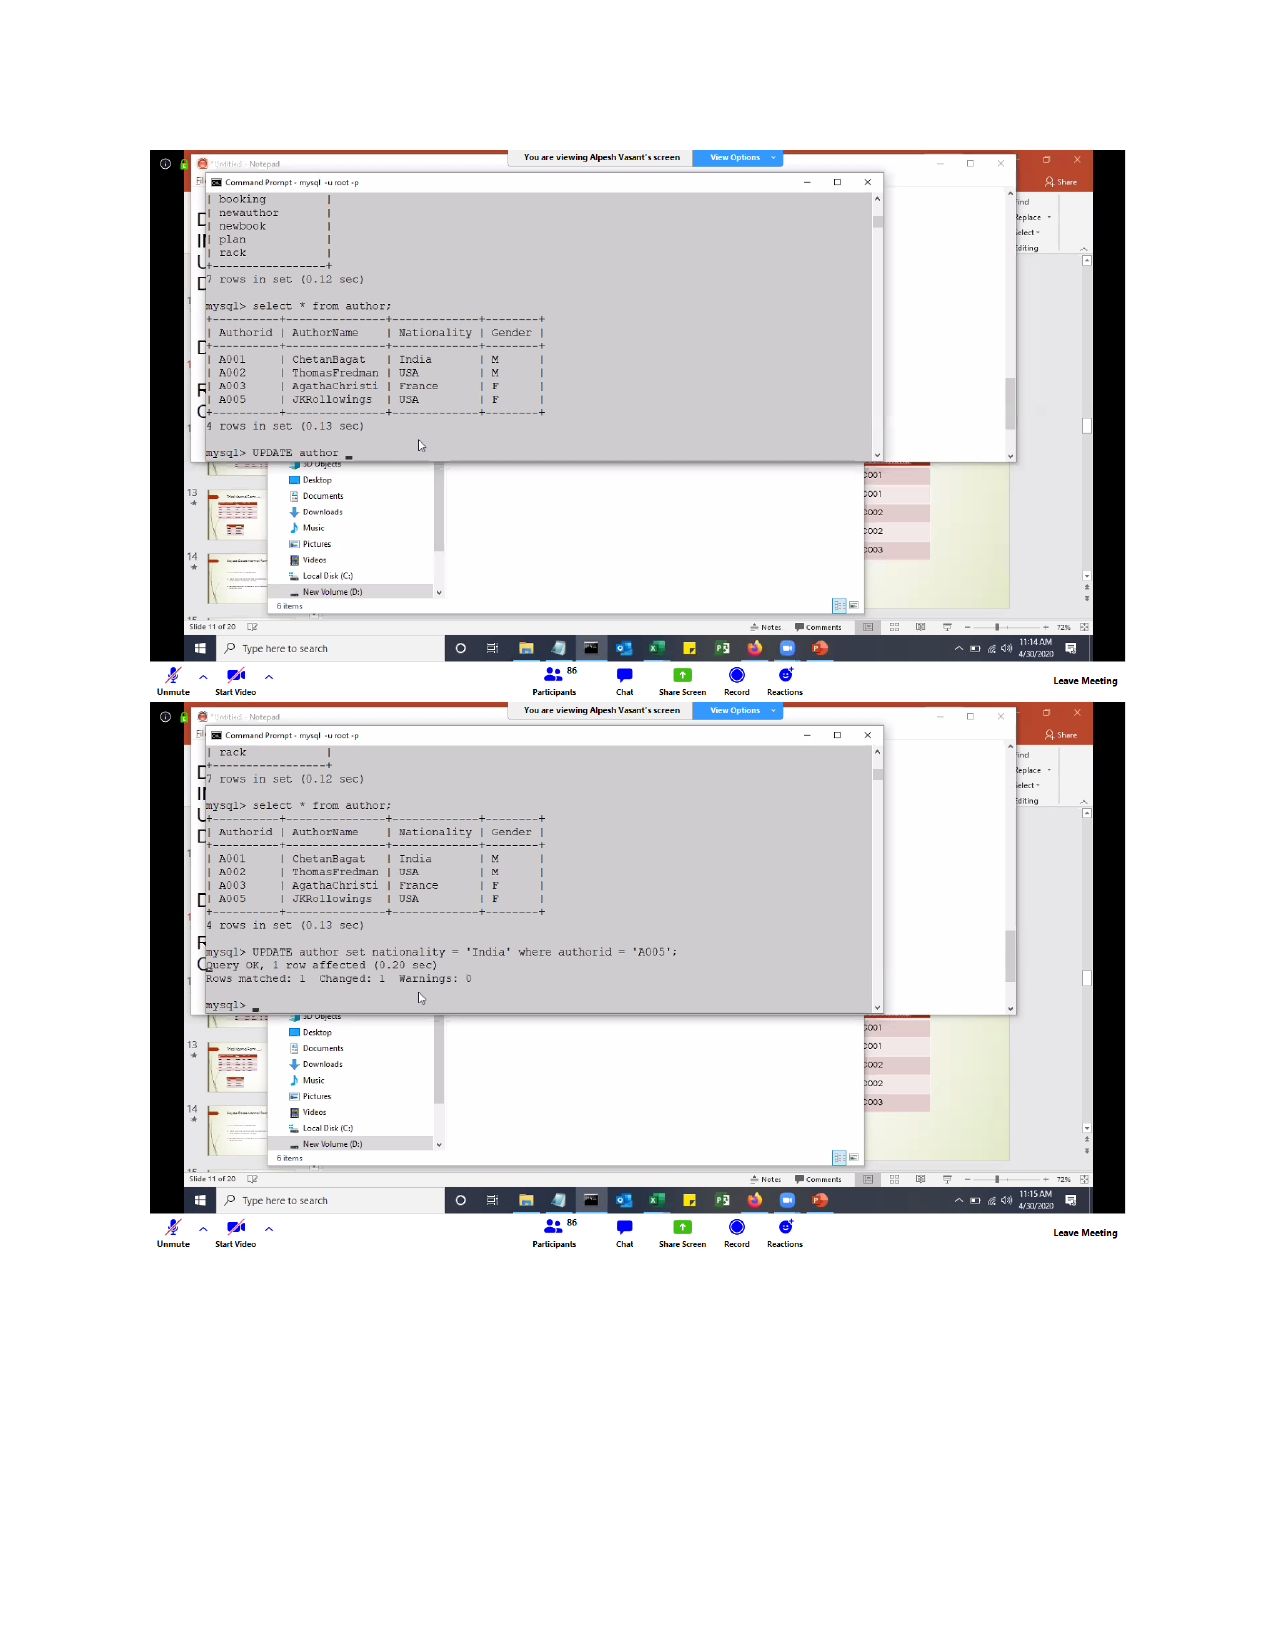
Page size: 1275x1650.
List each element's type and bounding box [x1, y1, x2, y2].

picture [150, 150, 1125, 699]
picture [150, 702, 1125, 1251]
